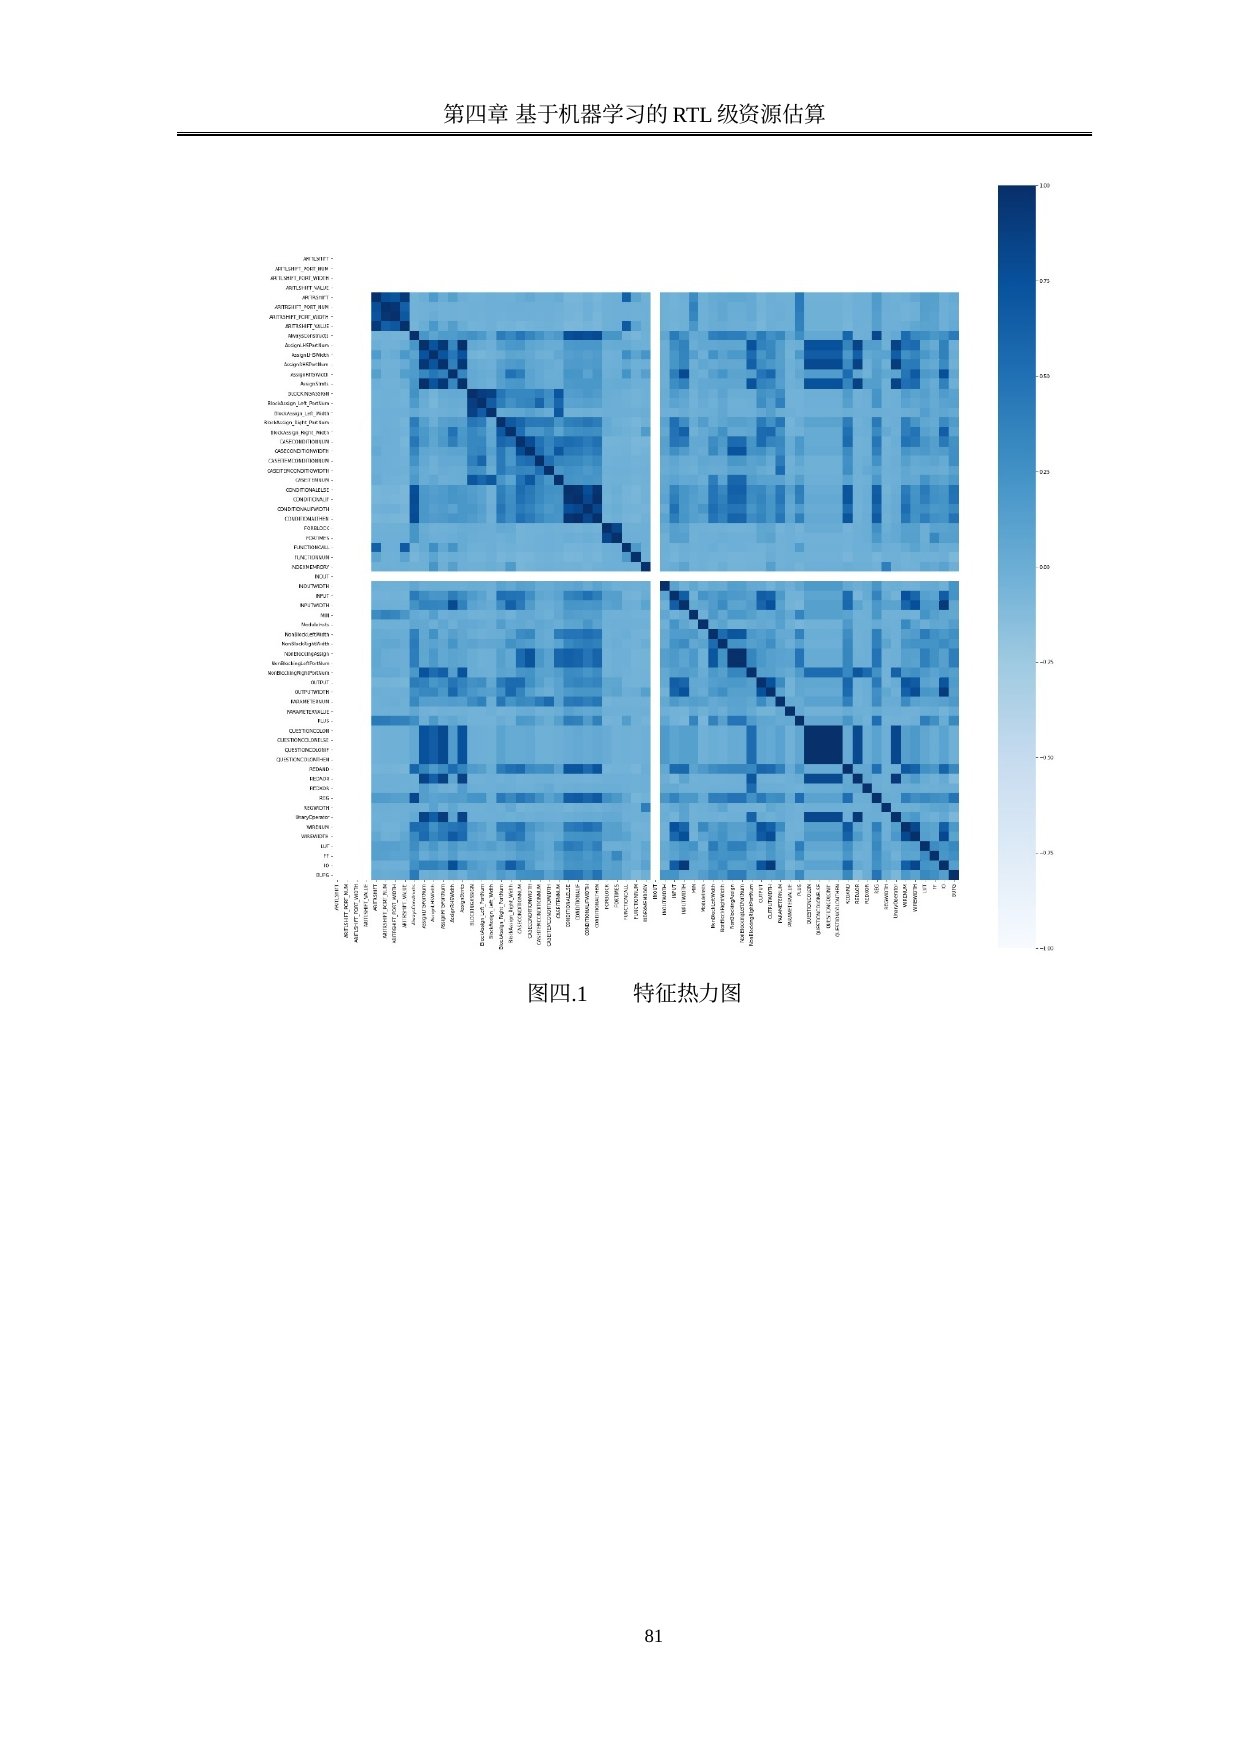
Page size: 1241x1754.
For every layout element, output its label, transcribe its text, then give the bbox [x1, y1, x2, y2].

picture [244, 177, 1076, 964]
text 特征热力图 [177, 976, 1092, 1008]
